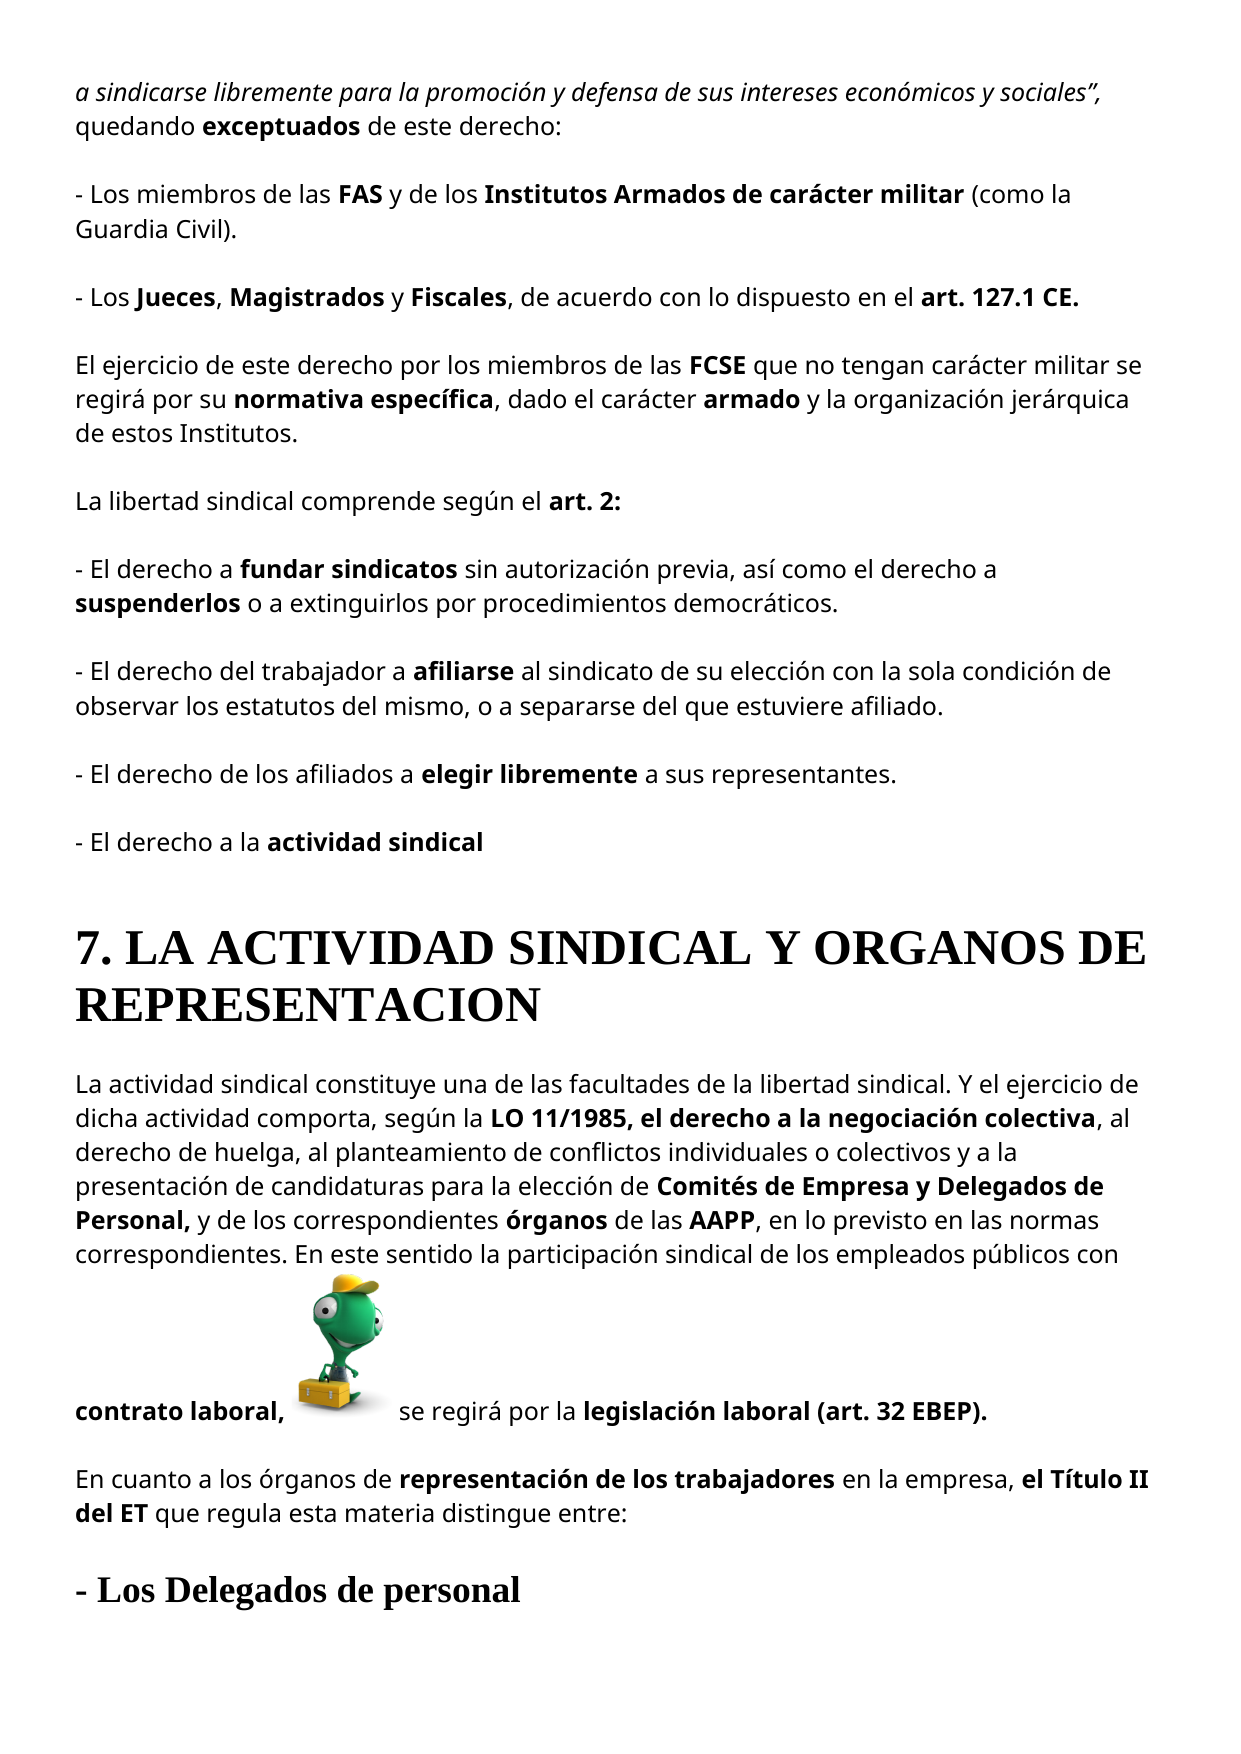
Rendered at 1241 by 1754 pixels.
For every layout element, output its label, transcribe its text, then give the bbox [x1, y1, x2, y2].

text - El derecho de los afiliados a elegir libremente a sus representantes. [75, 756, 1165, 790]
text El ejercicio de este derecho por los miembros de las FCSE que no tengan carácter militar se regirá por su normativa específica, dado el carácter armado y la organización jerárquica de estos Institutos. [75, 347, 1165, 450]
subtitle - Los Delegados de personal [75, 1568, 1165, 1611]
text La libertad sindical comprende según el art. 2: [75, 484, 1165, 518]
text - El derecho a la actividad sindical [75, 824, 1165, 858]
subtitle 7. LA ACTIVIDAD SINDICAL Y ORGANOS DE REPRESENTACION [75, 917, 1165, 1032]
text - Los Jueces, Magistrados y Fiscales, de acuerdo con lo dispuesto en el art. 127.1 CE. [75, 279, 1165, 313]
text - El derecho a fundar sindicatos sin autorización previa, así como el derecho a suspenderlos o a extinguirlos por procedimientos democráticos. [75, 552, 1165, 620]
picture [291, 1271, 393, 1420]
text - El derecho del trabajador a afiliarse al sindicato de su elección con la sola condición de observar los estatutos del mismo, o a separarse del que estuviere afiliado. [75, 654, 1165, 722]
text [75, 75, 1165, 143]
text En cuanto a los órganos de representación de los trabajadores en la empresa, el Título II del ET que regula esta materia distingue entre: [75, 1461, 1165, 1529]
text La actividad sindical constituye una de las facultades de la libertad sindical. Y el ejercicio de dicha actividad comporta, según la LO 11/1985, el derecho a la negociación colectiva, al derecho de huelga, al planteamiento de conflictos individuales o colectivos y a la presentación de candidaturas para la elección de Comités de Empresa y Delegados de Personal, y de los correspondientes órganos de las AAPP, en lo previsto en las normas correspondientes. En este sentido la participación sindical de los empleados públicos con contrato laboral, se regirá por la legislación laboral (art. 32 EBEP). [75, 1067, 1165, 1427]
text - Los miembros de las FAS y de los Institutos Armados de carácter militar (como la Guardia Civil). [75, 177, 1165, 245]
